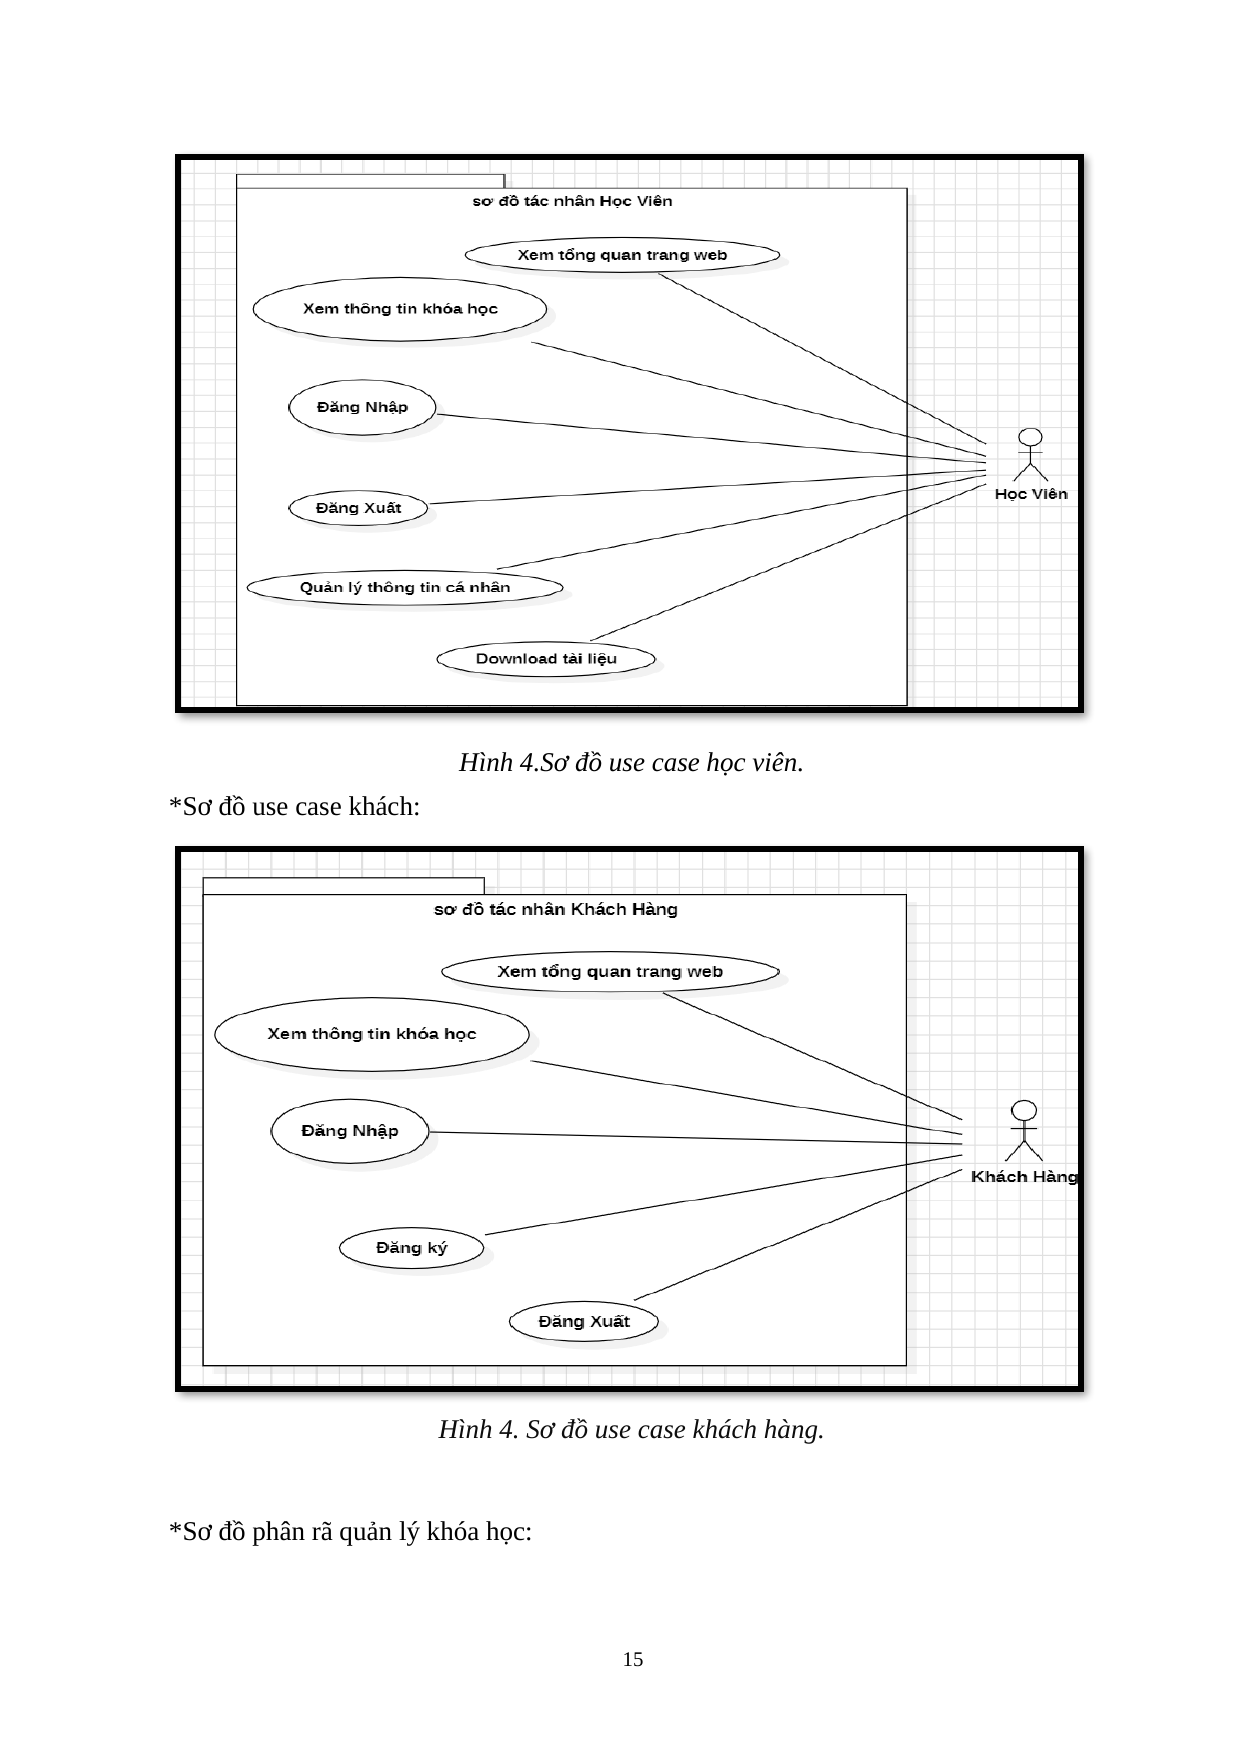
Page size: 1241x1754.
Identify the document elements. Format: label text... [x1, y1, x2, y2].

text *Sơ đồ phân rã quản lý khóa học: [169, 1515, 1097, 1546]
picture [181, 852, 1078, 1386]
text Hình 4. Sơ đồ use case khách hàng. [169, 1413, 1097, 1445]
picture [181, 160, 1078, 707]
text *Sơ đồ use case khách: [169, 790, 1097, 821]
text Hình 4.Sơ đồ use case học viên. [169, 746, 1097, 778]
